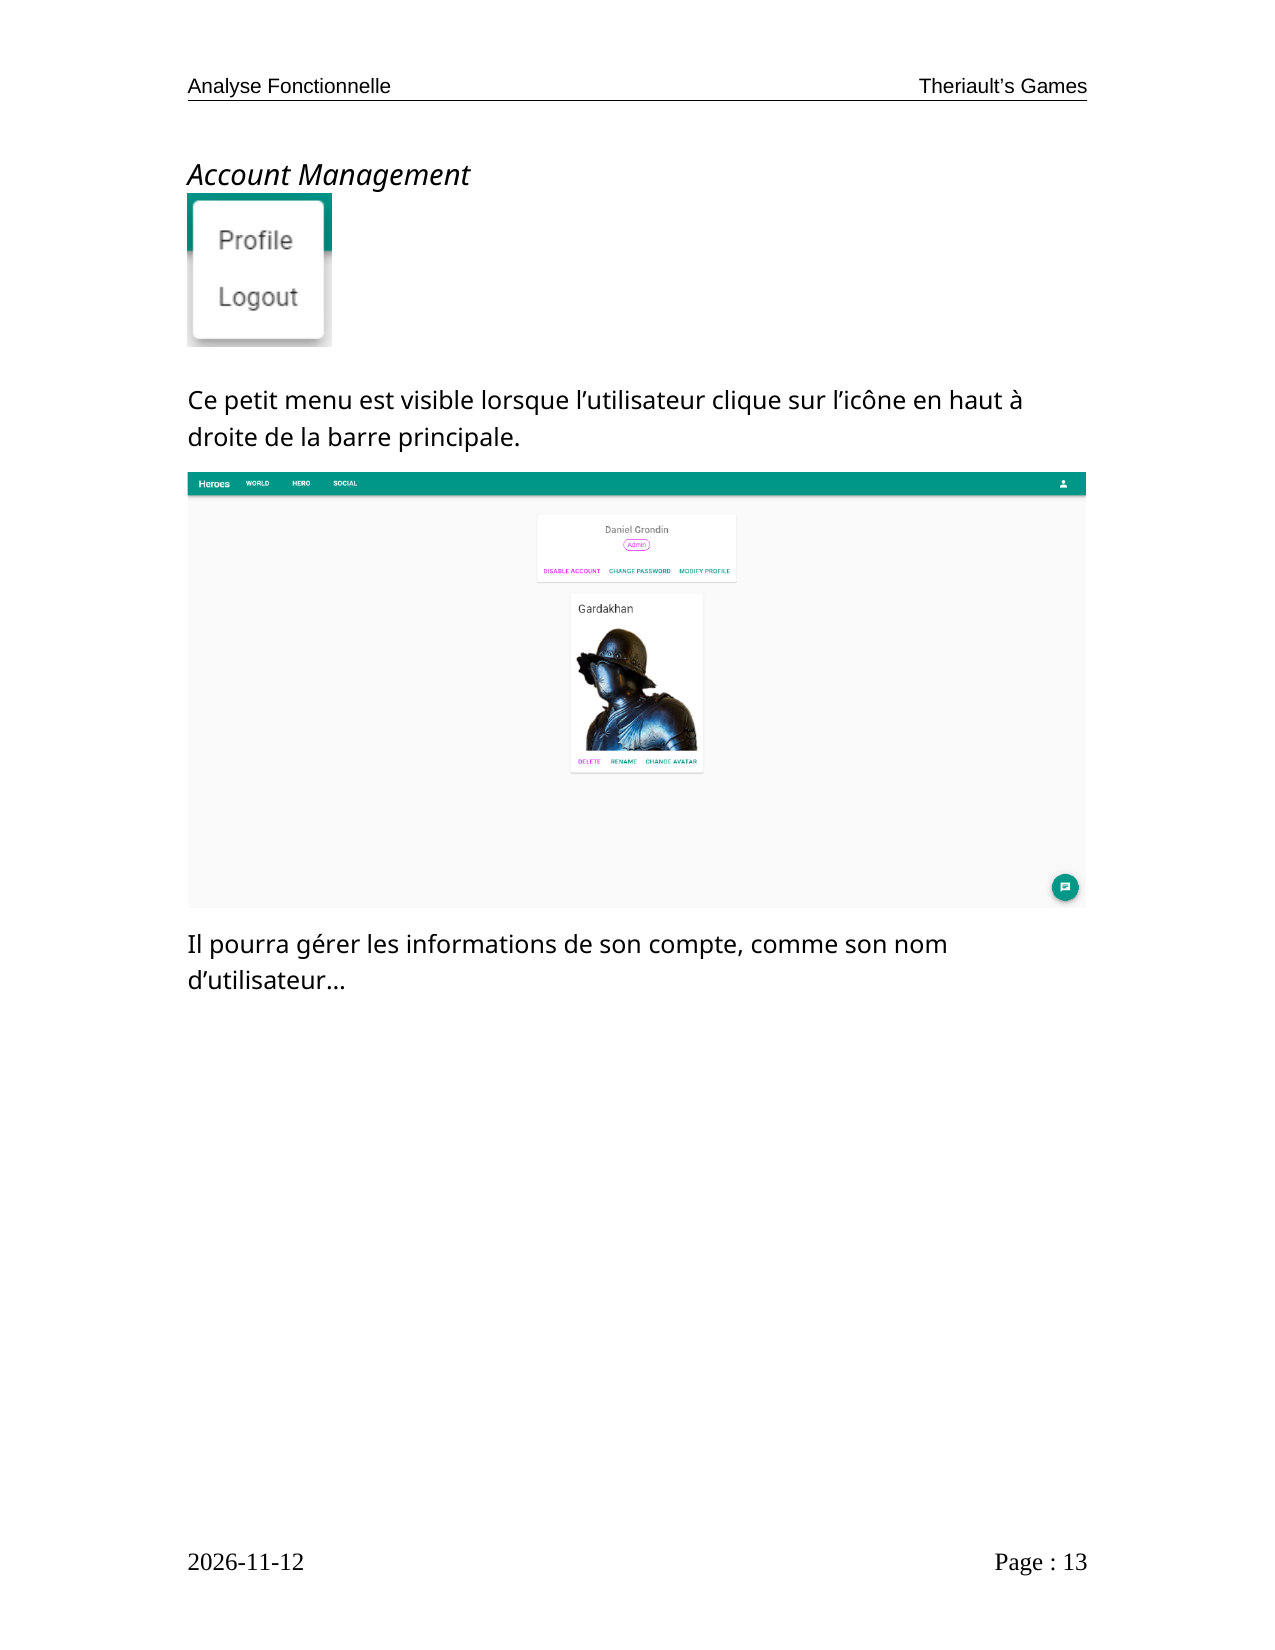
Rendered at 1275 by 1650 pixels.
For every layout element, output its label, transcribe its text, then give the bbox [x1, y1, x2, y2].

picture [187, 472, 1086, 908]
subtitle Account Management [187, 154, 1087, 194]
text Ce petit menu est visible lorsque l’utilisateur clique sur l’icône en haut à droite de la barre principale. [187, 383, 1087, 453]
text Il pourra gérer les informations de son compte, comme son nom d’utilisateur… [187, 926, 1087, 997]
picture [187, 193, 332, 347]
